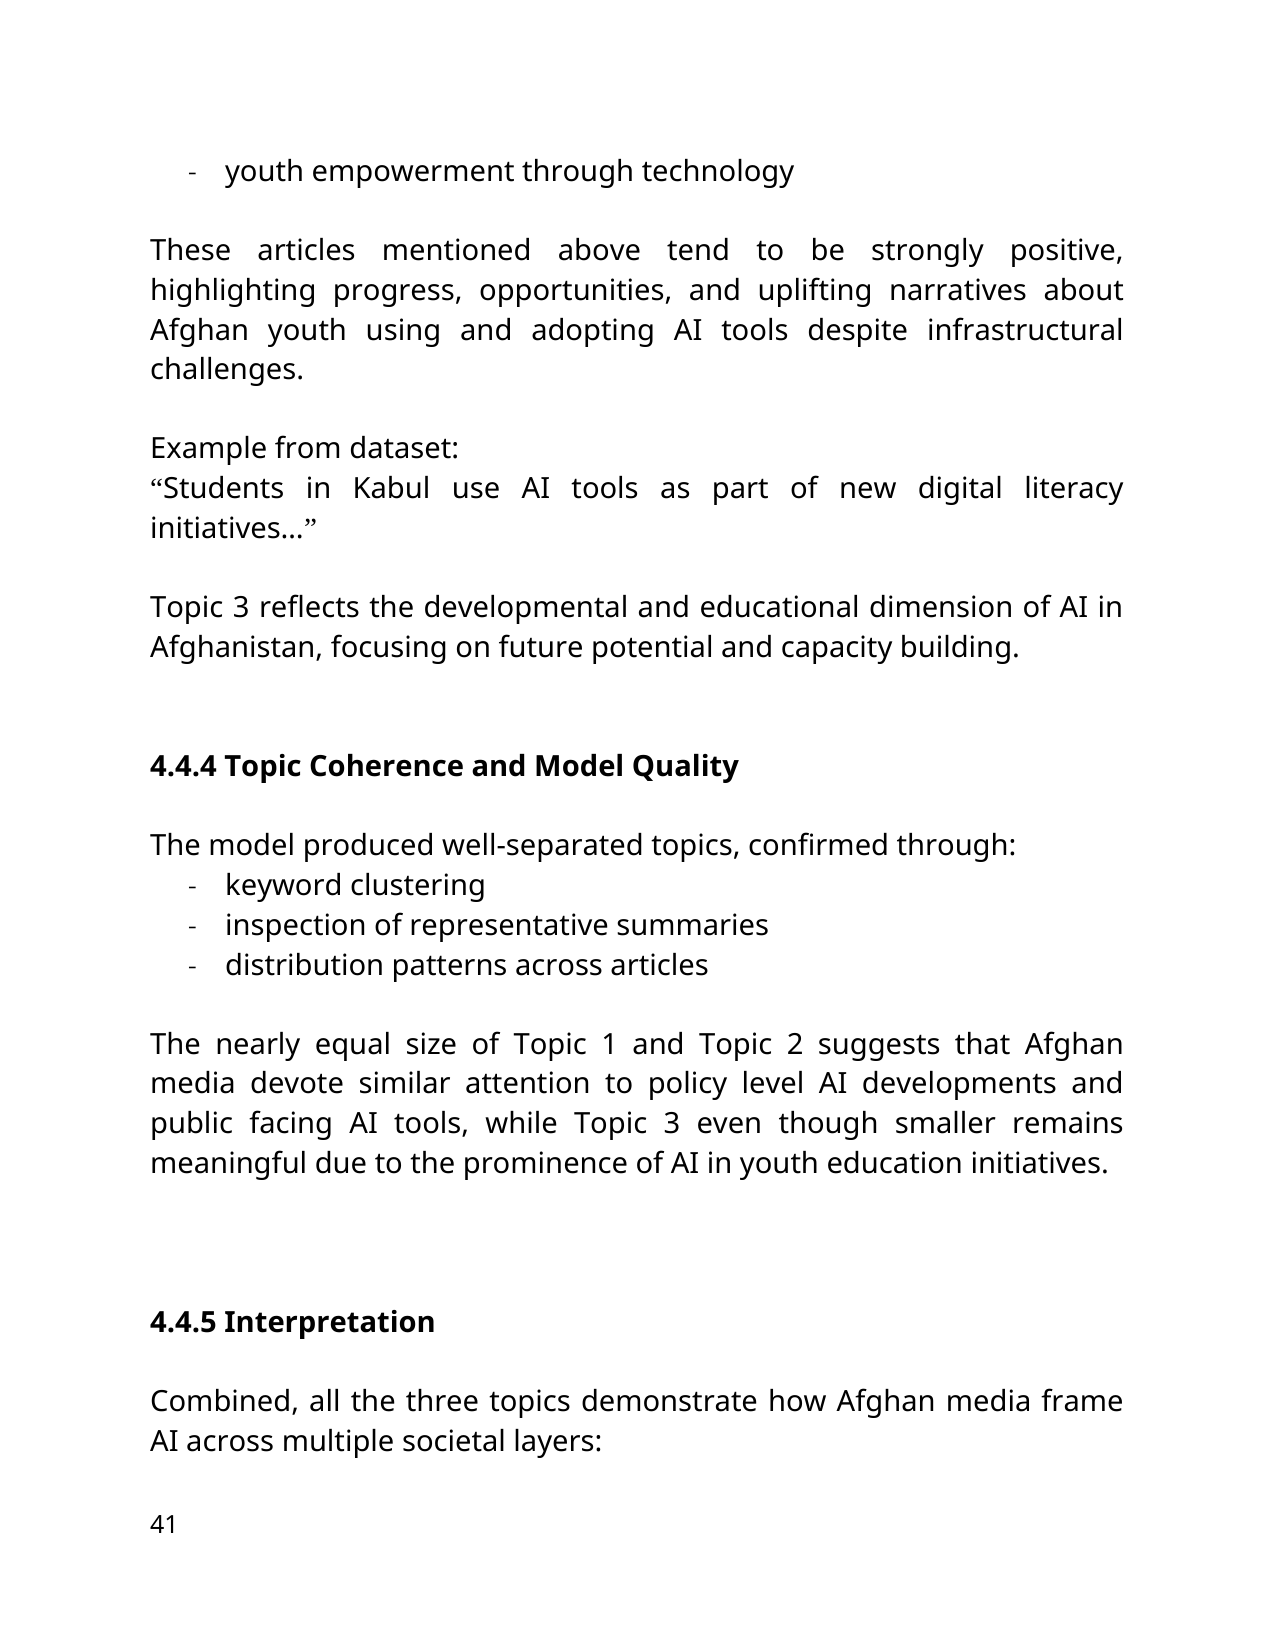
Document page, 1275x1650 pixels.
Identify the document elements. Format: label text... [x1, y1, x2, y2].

text 4.4.4 Topic Coherence and Model Quality [150, 745, 1125, 785]
text Topic 3 reflects the developmental and educational dimension of AI in Afghanistan, focusing on future potential and capacity building. [150, 587, 1125, 666]
list youth empowerment through technology [187, 150, 1125, 190]
text Combined, all the three topics demonstrate how Afghan media frame AI across multiple societal layers: [150, 1380, 1125, 1460]
text These articles mentioned above tend to be strongly positive, highlighting progress, opportunities, and uplifting narratives about Afghan youth using and adopting AI tools despite infrastructural challenges. [150, 229, 1125, 388]
text “Students in Kabul use AI tools as part of new digital literacy initiatives…” [150, 467, 1125, 547]
list distribution patterns across articles [187, 944, 1125, 983]
text 4.4.5 Interpretation [150, 1301, 1125, 1341]
text Example from dataset: [150, 428, 1125, 467]
text The model produced well-separated topics, confirmed through: [150, 825, 1125, 864]
text The nearly equal size of Topic 1 and Topic 2 suggests that Afghan media devote similar attention to policy level AI developments and public facing AI tools, while Topic 3 even though smaller remains meaningful due to the prominence of AI in youth education initiatives. [150, 1023, 1125, 1182]
list keyword clustering [187, 864, 1125, 904]
list inspection of representative summaries [187, 904, 1125, 944]
